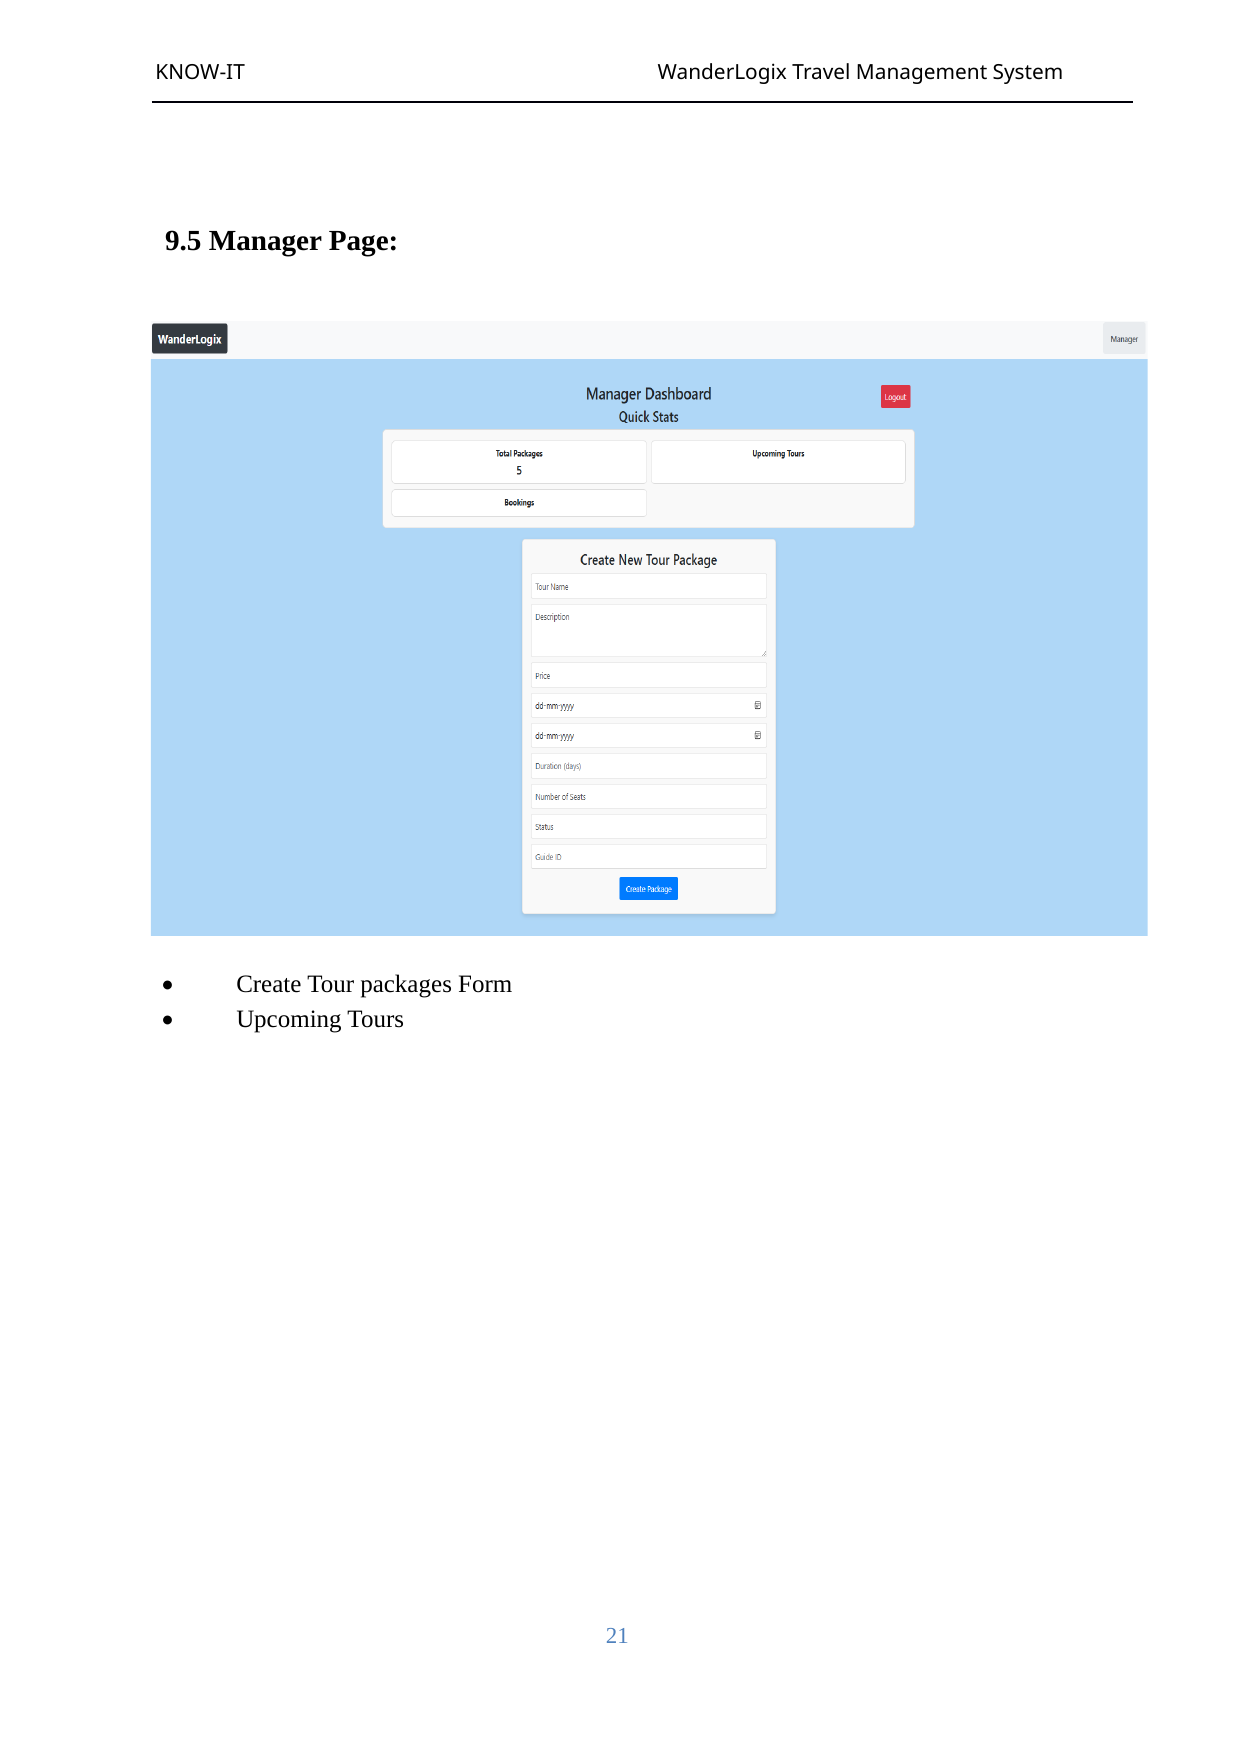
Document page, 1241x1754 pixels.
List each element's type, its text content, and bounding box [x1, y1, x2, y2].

picture [150, 321, 1148, 936]
list Upcoming Tours [161, 1003, 1139, 1033]
text 9.5 Manager Page: [165, 223, 1148, 257]
list Create Tour packages Form [161, 968, 1139, 999]
